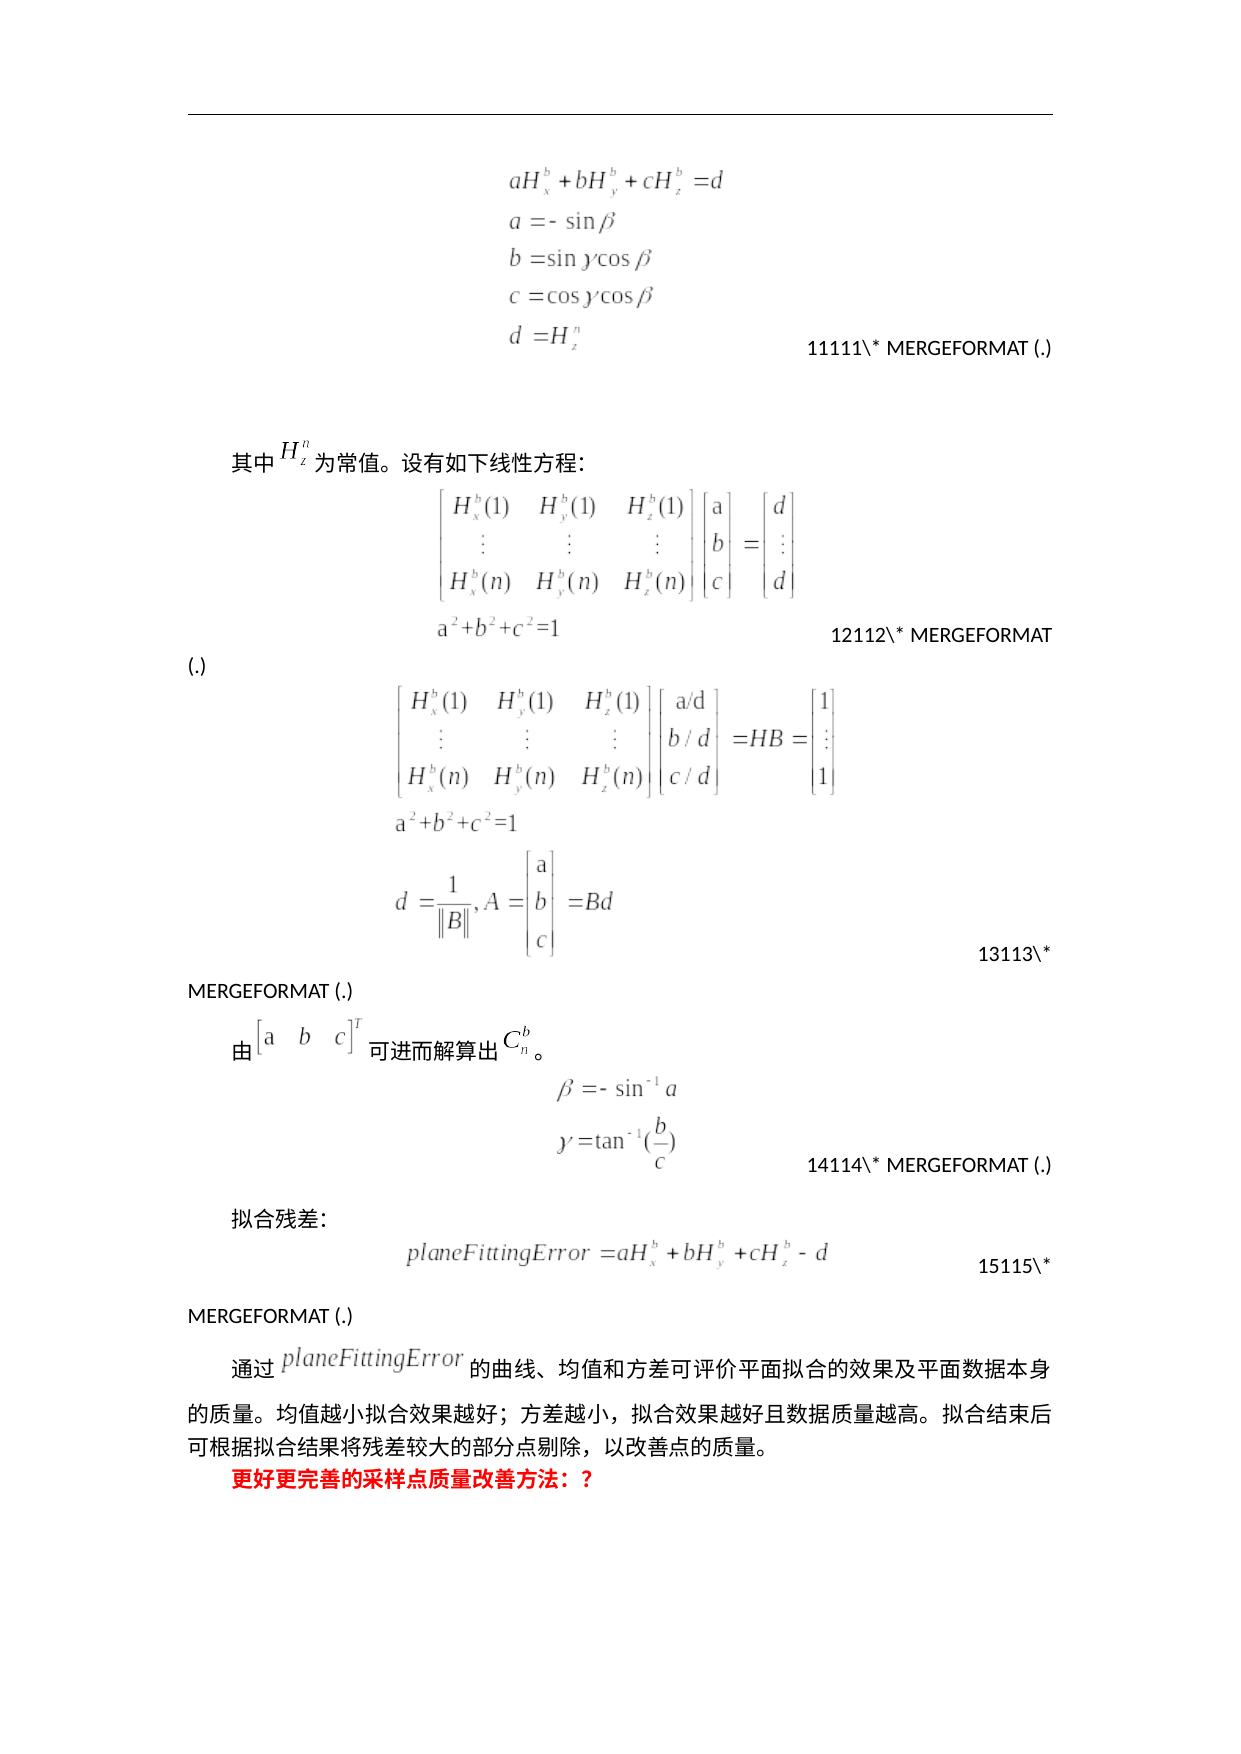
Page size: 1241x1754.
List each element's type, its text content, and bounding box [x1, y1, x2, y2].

text 更好更完善的采样点质量改善方法：？ [187, 1462, 1053, 1494]
text 其中为常值。设有如下线性方程： [187, 422, 1053, 487]
text 由可进而解算出。 [187, 1007, 1053, 1072]
text 拟合残差： [187, 1202, 1053, 1234]
text 通过的曲线、均值和方差可评价平面拟合的效果及平面数据本身的质量。均值越小拟合效果越好；方差越小，拟合效果越好且数据质量越高。拟合结束后，可根据拟合结果将残差较大的部分点剔除，以改善点的质量。 [187, 1332, 1053, 1462]
